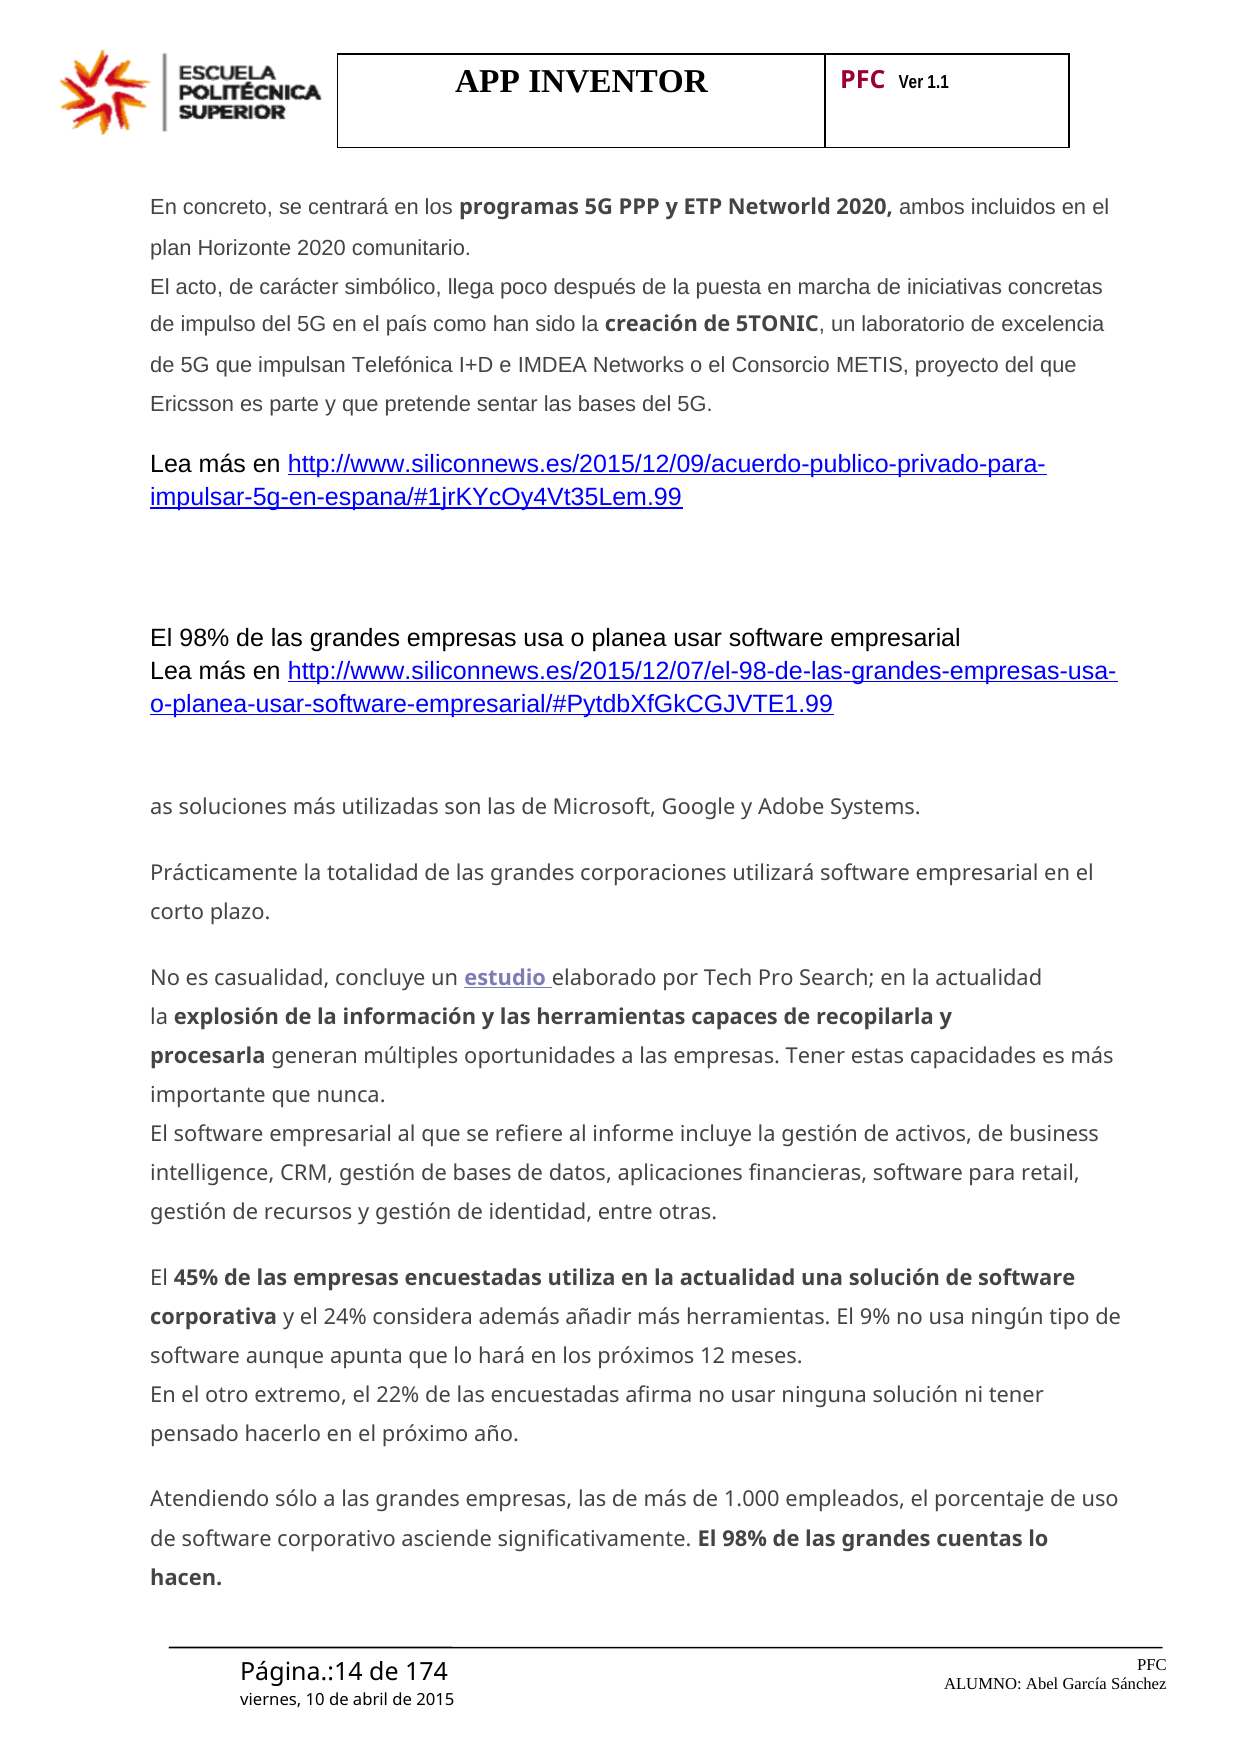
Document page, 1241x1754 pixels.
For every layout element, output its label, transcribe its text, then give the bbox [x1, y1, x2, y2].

text No es casualidad, concluye un estudio elaborado por Tech Pro Search; en la actualidad la explosión de la información y las herramientas capaces de recopilarla y procesarla generan múltiples oportunidades a las empresas. Tener estas capacidades es más importante que nunca. [150, 952, 1125, 1108]
text as soluciones más utilizadas son las de Microsoft, Google y Adobe Systems. [150, 743, 1125, 821]
picture [60, 43, 323, 146]
text En el otro extremo, el 22% de las encuestadas afirma no usar ninguna solución ni tener pensado hacerlo en el próximo año. [150, 1369, 1125, 1448]
text En concreto, se centrará en los programas 5G PPP y ETP Networld 2020, ambos incluidos en el plan Horizonte 2020 comunitario. [150, 182, 1125, 260]
text Atendiendo sólo a las grandes empresas, las de más de 1.000 empleados, el porcentaje de uso de software corporativo asciende significativamente. El 98% de las grandes cuentas lo hacen. [150, 1474, 1125, 1591]
text El 45% de las empresas encuestadas utiliza en la actualidad una solución de software corporativa y el 24% considera además añadir más herramientas. El 9% no usa ningún tipo de software aunque apunta que lo hará en los próximos 12 meses. [150, 1252, 1125, 1369]
text El acto, de carácter simbólico, llega poco después de la puesta en marcha de iniciativas concretas de impulso del 5G en el país como han sido la creación de 5TONIC, un laboratorio de excelencia de 5G que impulsan Telefónica I+D e IMDEA Networks o el Consorcio METIS, proyecto del que Ericsson es parte y que pretende sentar las bases del 5G. [150, 260, 1125, 416]
text El software empresarial al que se refiere al informe incluye la gestión de activos, de business intelligence, CRM, gestión de bases de datos, aplicaciones financieras, software para retail, gestión de recursos y gestión de identidad, entre otras. [150, 1108, 1125, 1226]
text El 98% de las grandes empresas usa o planea usar software empresarial Lea más en http://www.siliconnews.es/2015/12/07/el-98-de-las-grandes-empresas-usa-o-planea-usar-software-empresarial/#PytdbXfGkCGJVTE1.99 [150, 590, 1125, 718]
text Prácticamente la totalidad de las grandes corporaciones utilizará software empresarial en el corto plazo. [150, 848, 1125, 926]
text Lea más en http://www.siliconnews.es/2015/12/09/acuerdo-publico-privado-para-impulsar-5g-en-espana/#1jrKYcOy4Vt35Lem.99 [150, 416, 1125, 511]
